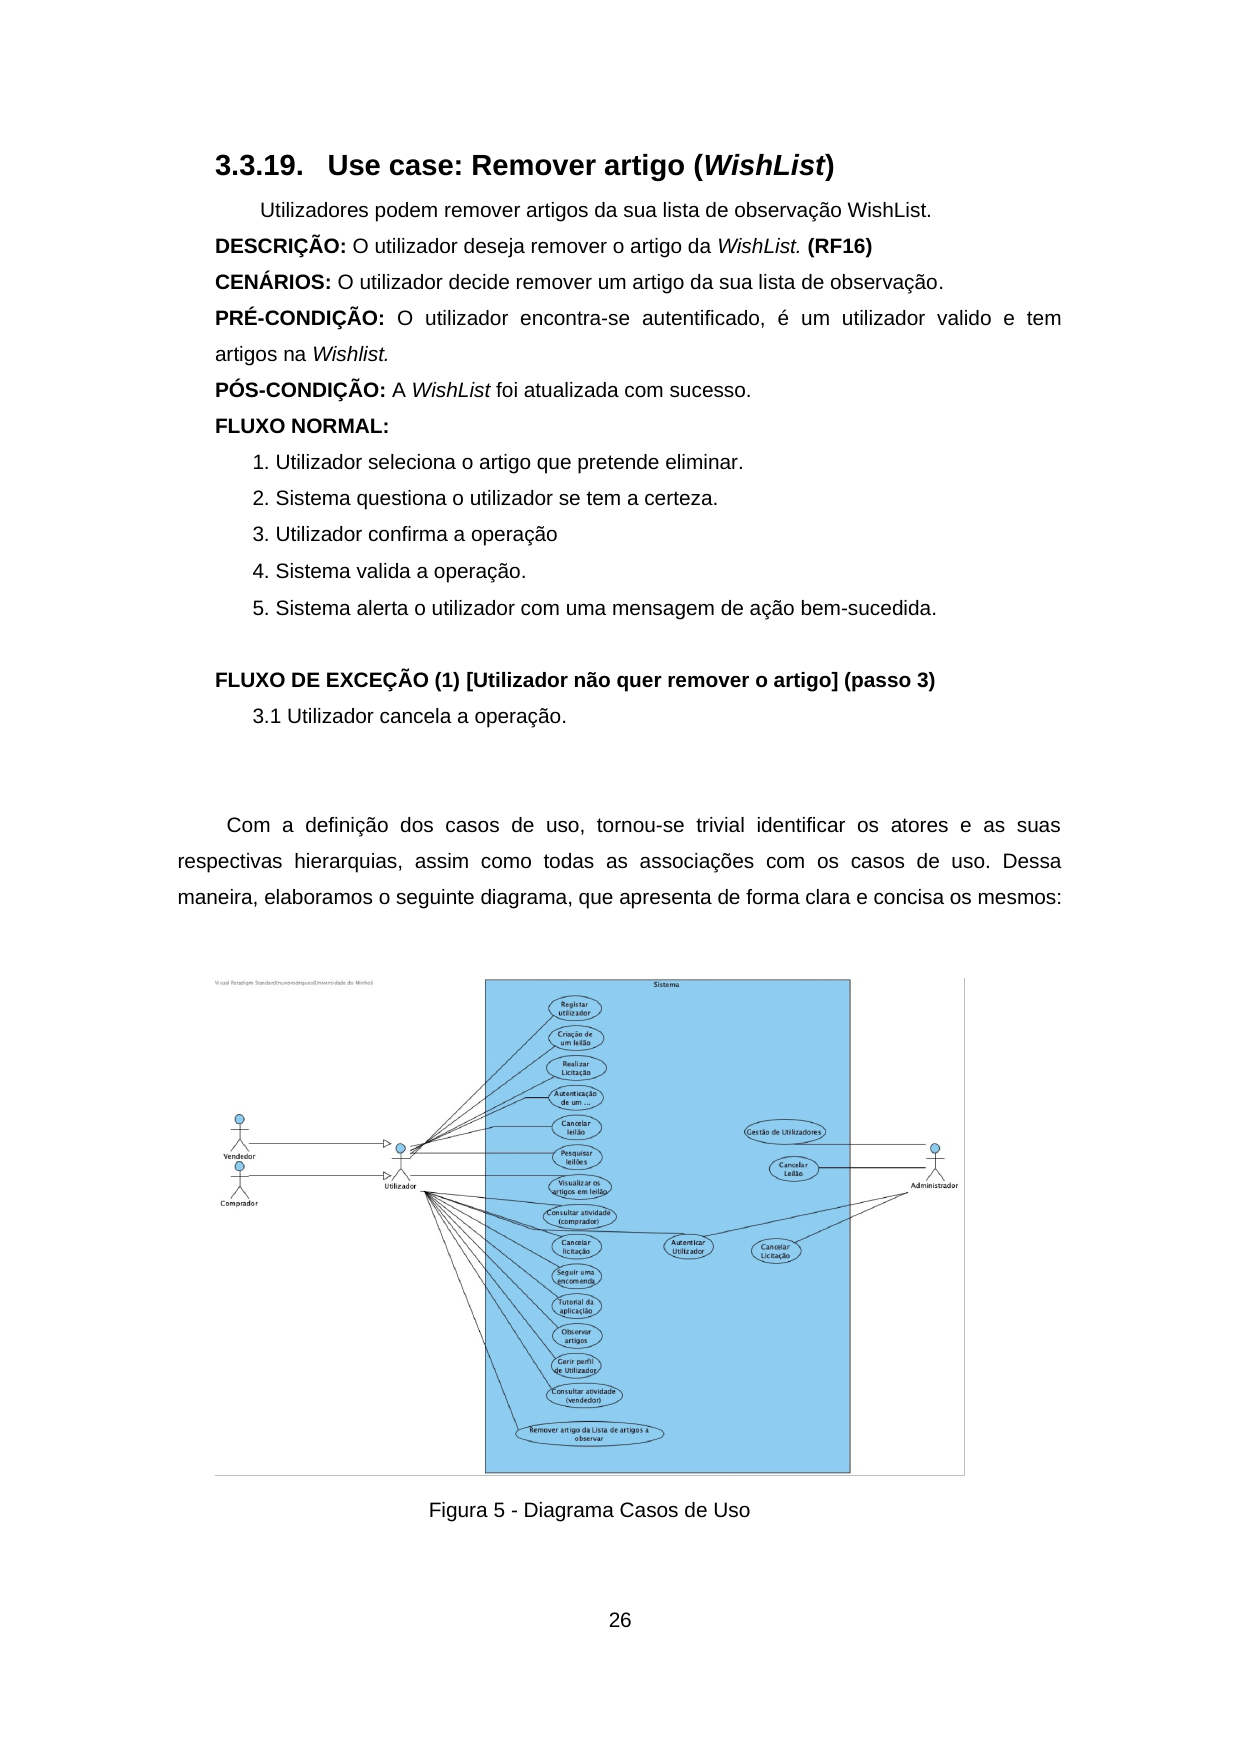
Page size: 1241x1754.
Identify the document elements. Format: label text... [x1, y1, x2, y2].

text 3. Utilizador confirma a operação [215, 522, 1063, 546]
list Utilizadores podem remover artigos da sua lista de observação WishList. [213, 198, 1063, 222]
list Use case: Remover artigo (WishList) [215, 148, 1063, 181]
text CENÁRIOS: O utilizador decide remover um artigo da sua lista de observação. [215, 270, 1063, 294]
text PRÉ-CONDIÇÃO: O utilizador encontra-se autentificado, é um utilizador valido e tem artigos na Wishlist. [215, 306, 1063, 366]
text 5. Sistema alerta o utilizador com uma mensagem de ação bem-sucedida. [215, 596, 1063, 619]
text 1. Utilizador seleciona o artigo que pretende eliminar. [215, 449, 1063, 473]
text 3.1 Utilizador cancela a operação. [215, 704, 1063, 728]
text FLUXO NORMAL: [215, 414, 1063, 438]
picture [214, 978, 965, 1476]
text 2. Sistema questiona o utilizador se tem a certeza. [215, 486, 1063, 509]
text DESCRIÇÃO: O utilizador deseja remover o artigo da WishList. (RF16) [215, 234, 1063, 258]
text Com a definição dos casos de uso, tornou-se trivial identificar os atores e as suas respectivas hierarquias, assim como todas as associações com os casos de uso. Dessa maneira, elaboramos o seguinte diagrama, que apresenta de forma clara e concisa os mesmos: [177, 813, 1063, 908]
text 4. Sistema valida a operação. [215, 559, 1063, 583]
text PÓS-CONDIÇÃO: A WishList foi atualizada com sucesso. [215, 378, 1063, 402]
text FLUXO DE EXCEÇÃO (1) [Utilizador não quer remover o artigo] (passo 3) [215, 668, 1063, 692]
